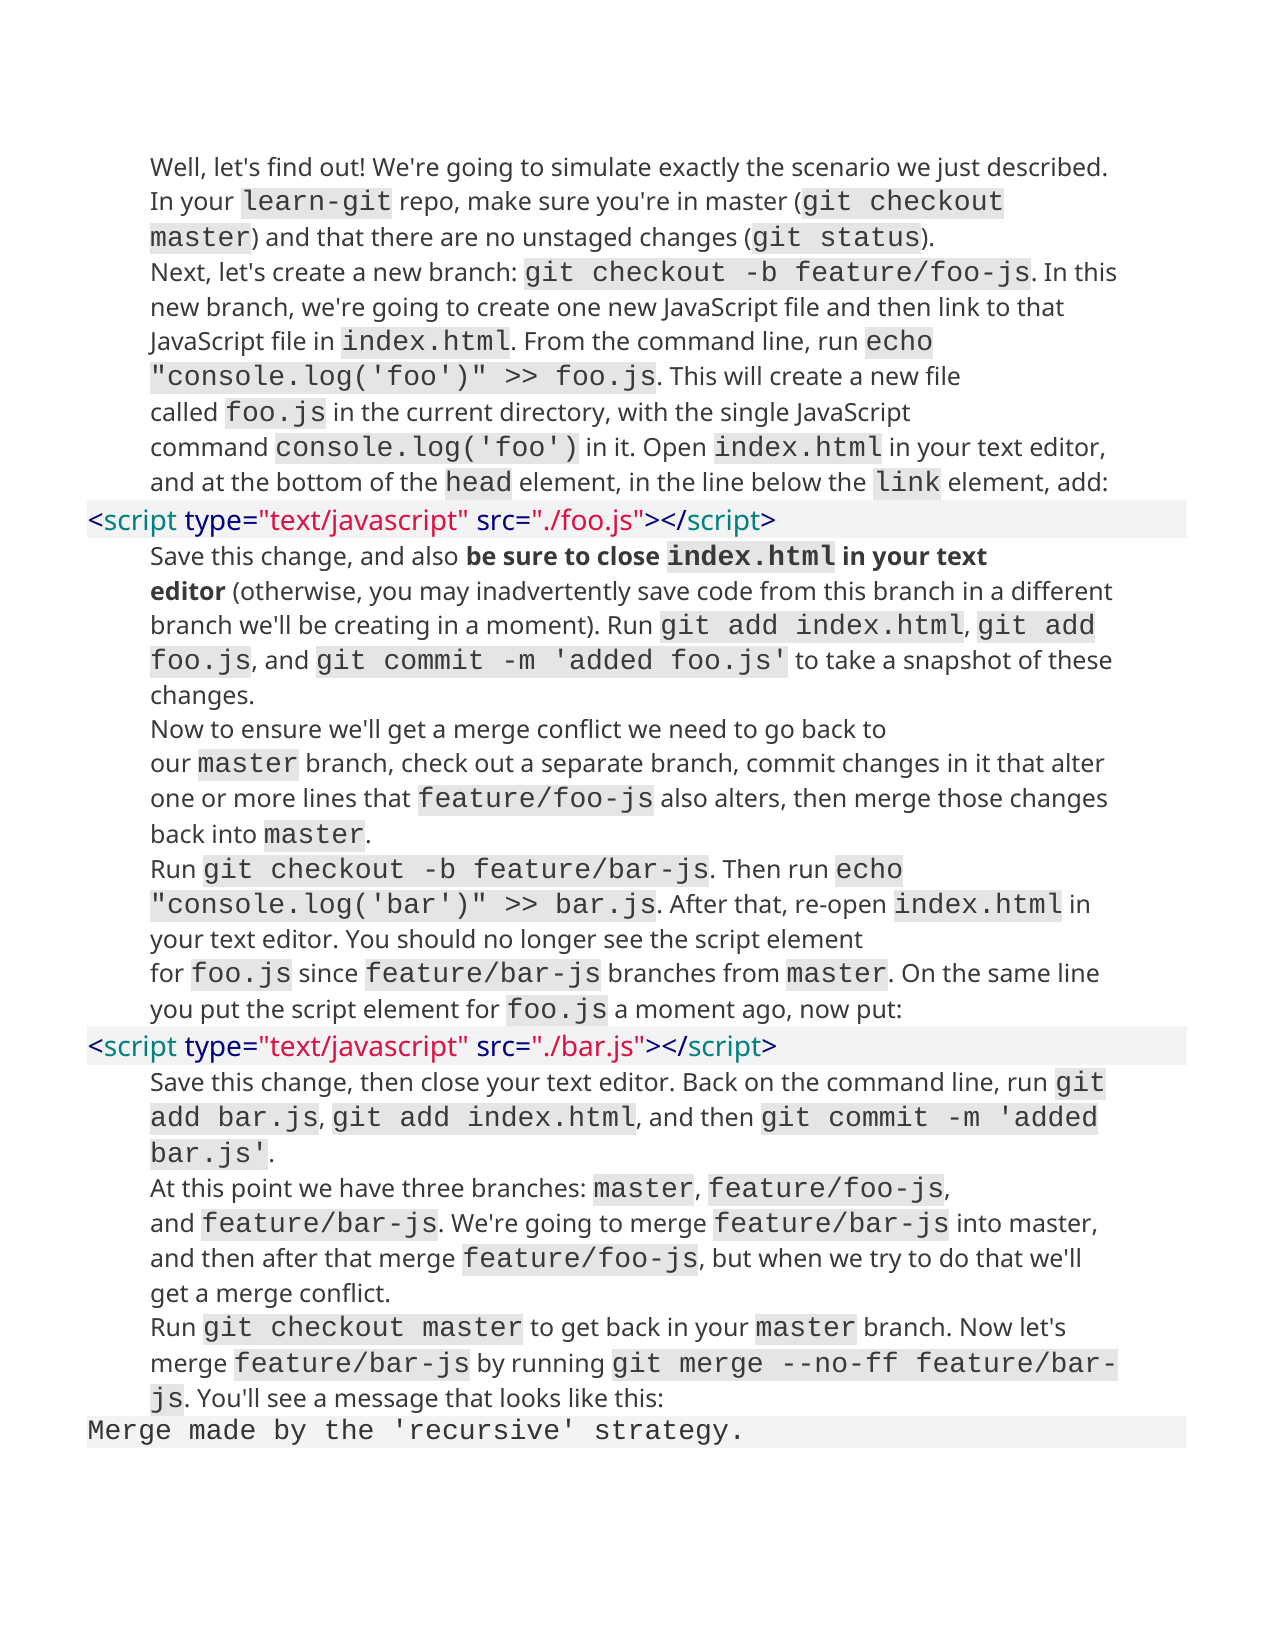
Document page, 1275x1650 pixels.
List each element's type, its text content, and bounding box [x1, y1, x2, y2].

text Now to ensure we'll get a merge conflict we need to go back to our master branch, check out a separate branch, commit changes in it that alter one or more lines that feature/foo-js also alters, then merge those changes back into master. [150, 712, 1125, 852]
text Save this change, then close your text editor. Back on the command line, run git add bar.js, git add index.html, and then git commit -m 'added bar.js'. [150, 1065, 1125, 1170]
text Next, let's create a new branch: git checkout -b feature/foo-js. In this new branch, we're going to create one new JavaScript file and then link to that JavaScript file in index.html. From the command line, run echo "console.log('foo')" >> foo.js. This will create a new file called foo.js in the current directory, with the single JavaScript command console.log('foo') in it. Open index.html in your text editor, and at the bottom of the head element, in the line below the link element, add: [150, 254, 1125, 500]
text Save this change, and also be sure to close index.html in your text editor (otherwise, you may inadvertently save code from this branch in a different branch we'll be creating in a moment). Run git add index.html, git add foo.js, and git commit -m 'added foo.js' to take a snapshot of these changes. [150, 538, 1125, 712]
text At this point we have three branches: master, feature/foo-js, and feature/bar-js. We're going to merge feature/bar-js into master, and then after that merge feature/foo-js, but when we try to do that we'll get a merge conflict. [150, 1170, 1125, 1310]
text <script type="text/javascript" src="./foo.js"></script> [87, 500, 1187, 538]
text <script type="text/javascript" src="./bar.js"></script> [87, 1026, 1187, 1065]
text Well, let's find out! We're going to simulate exactly the scenario we just described. In your learn-git repo, make sure you're in master (git checkout master) and that there are no unstaged changes (git status). [150, 150, 1125, 254]
text Run git checkout -b feature/bar-js. Then run echo "console.log('bar')" >> bar.js. After that, re-open index.html in your text editor. You should no longer see the script element for foo.js since feature/bar-js branches from master. On the same line you put the script element for foo.js a moment ago, now put: [150, 852, 1125, 1026]
text Merge made by the 'recursive' strategy. [87, 1416, 1187, 1448]
text Run git checkout master to get back in your master branch. Now let's merge feature/bar-js by running git merge --no-ff feature/bar-js. You'll see a message that looks like this: [150, 1310, 1125, 1416]
